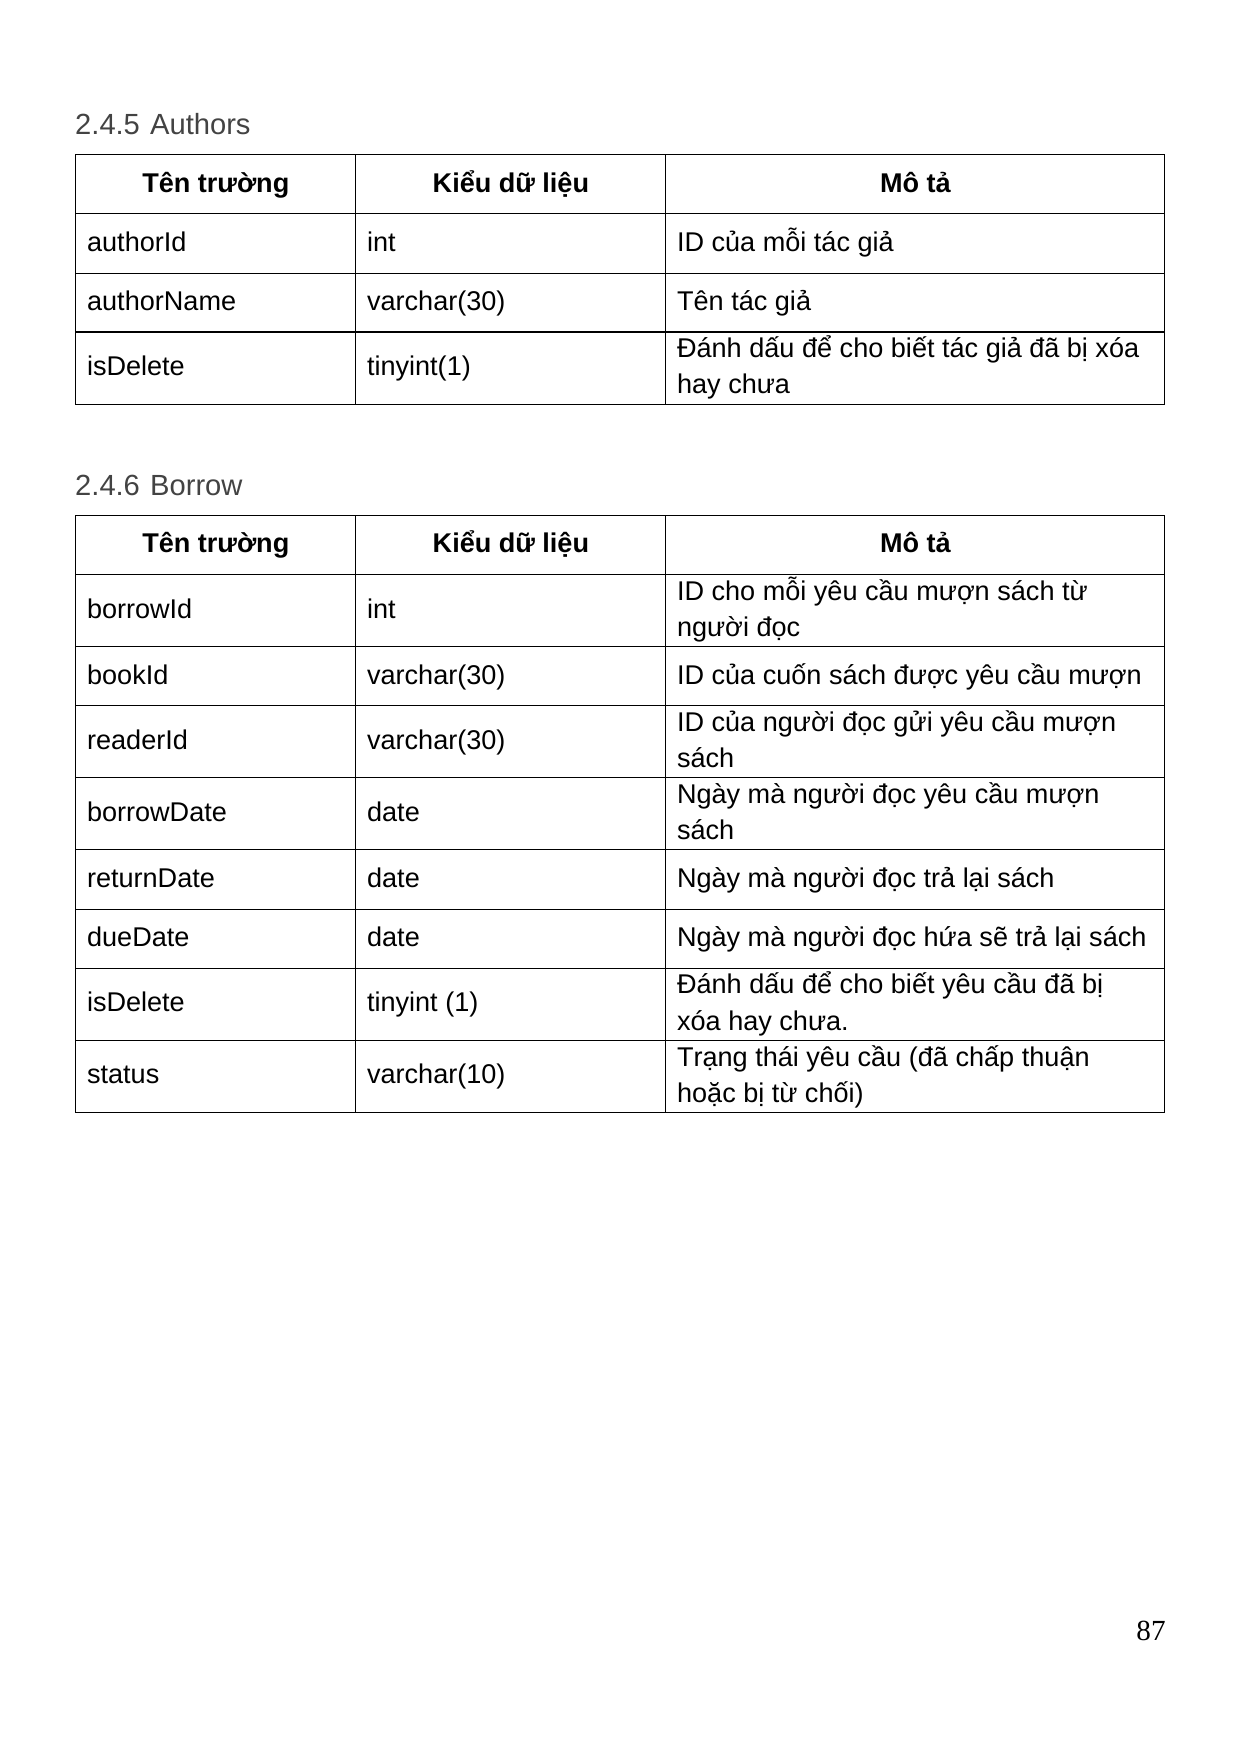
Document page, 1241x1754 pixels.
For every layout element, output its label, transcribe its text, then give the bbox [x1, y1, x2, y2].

table_cell Đánh dấu để cho biết tác giả đã bị xóa hay chưa [666, 333, 1164, 403]
table_header Kiểu dữ liệu [356, 155, 665, 213]
table_cell varchar(30) [356, 706, 665, 777]
table_cell Tên tác giả [666, 274, 1164, 331]
table_header Tên trường [76, 155, 355, 213]
table_cell ID của cuốn sách được yêu cầu mượn [666, 647, 1164, 705]
table_cell tinyint(1) [356, 333, 665, 403]
table_cell date [356, 910, 665, 967]
table_cell Ngày mà người đọc hứa sẽ trả lại sách [666, 910, 1164, 967]
table_cell ID của người đọc gửi yêu cầu mượn sách [666, 706, 1164, 777]
table_cell Ngày mà người đọc trả lại sách [666, 850, 1164, 908]
table_cell date [356, 778, 665, 849]
table_cell dueDate [76, 910, 355, 967]
table_cell date [356, 850, 665, 908]
table_cell Trạng thái yêu cầu (đã chấp thuận hoặc bị từ chối) [666, 1041, 1164, 1112]
table_cell isDelete [76, 333, 355, 403]
table_cell ID của mỗi tác giả [666, 214, 1164, 272]
table_cell bookId [76, 647, 355, 705]
table_header Mô tả [666, 516, 1164, 574]
table_cell tinyint (1) [356, 969, 665, 1039]
table_cell readerId [76, 706, 355, 777]
table_cell int [356, 214, 665, 272]
table_header Tên trường [76, 516, 355, 574]
table_cell int [356, 575, 665, 646]
table_cell ID cho mỗi yêu cầu mượn sách từ người đọc [666, 575, 1164, 646]
subtitle Borrow [75, 468, 1165, 502]
table_cell Ngày mà người đọc yêu cầu mượn sách [666, 778, 1164, 849]
table_cell authorName [76, 274, 355, 331]
table_cell borrowId [76, 575, 355, 646]
table_cell isDelete [76, 969, 355, 1039]
table_header Kiểu dữ liệu [356, 516, 665, 574]
table_cell returnDate [76, 850, 355, 908]
table_cell borrowDate [76, 778, 355, 849]
table_cell varchar(10) [356, 1041, 665, 1112]
table_cell authorId [76, 214, 355, 272]
table_cell varchar(30) [356, 647, 665, 705]
table_cell status [76, 1041, 355, 1112]
table_cell varchar(30) [356, 274, 665, 331]
subtitle Authors [75, 107, 1165, 141]
table_cell Đánh dấu để cho biết yêu cầu đã bị xóa hay chưa. [666, 969, 1164, 1039]
table_header Mô tả [666, 155, 1164, 213]
